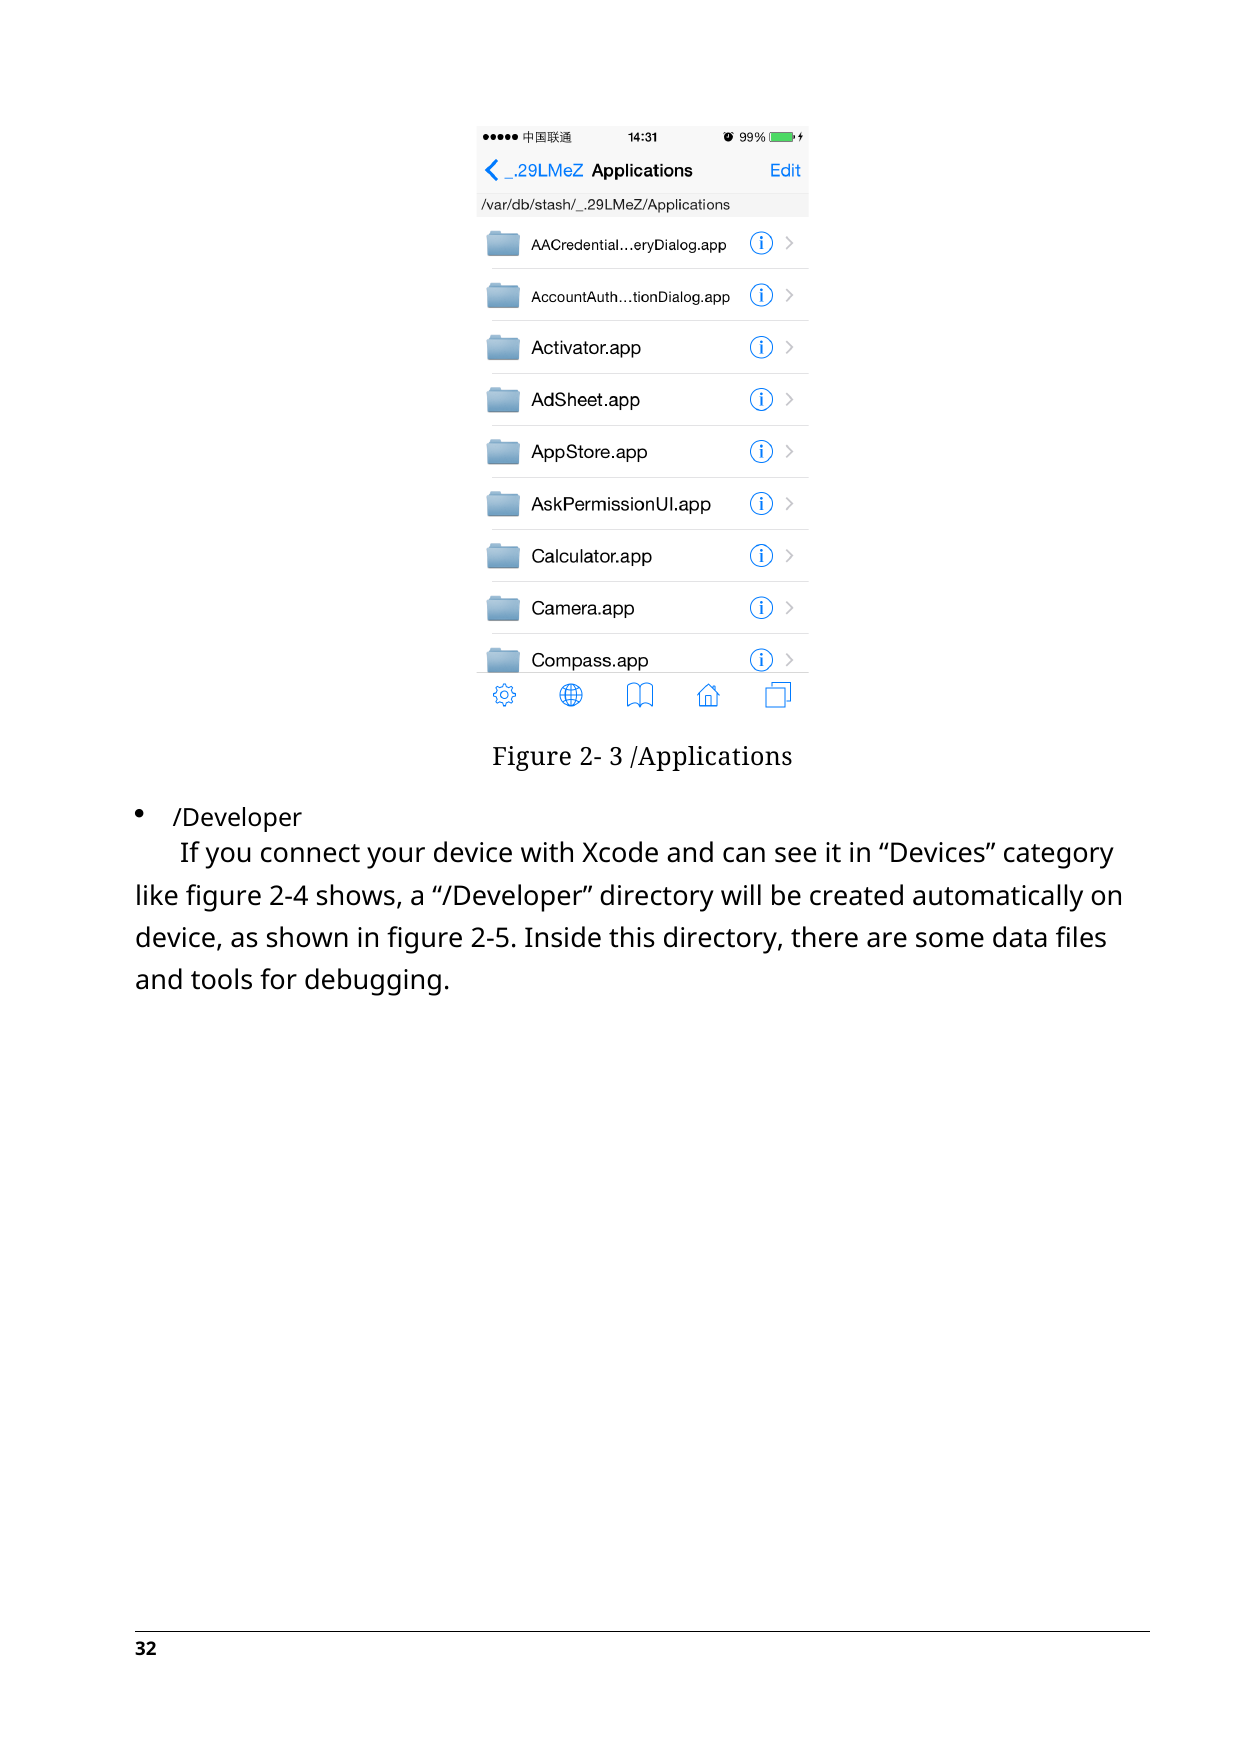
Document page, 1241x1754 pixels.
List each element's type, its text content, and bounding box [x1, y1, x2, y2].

picture [476, 126, 809, 718]
text If you connect your device with Xcode and can see it in “Devices” category like figure 2-4 shows, a “/Developer” directory will be created automatically on device, as shown in figure 2-5. Inside this directory, there are some data files and tools for debugging. [135, 833, 1150, 998]
text Figure 2- 3 /Applications [135, 739, 1150, 773]
list /Developer [135, 798, 1150, 833]
